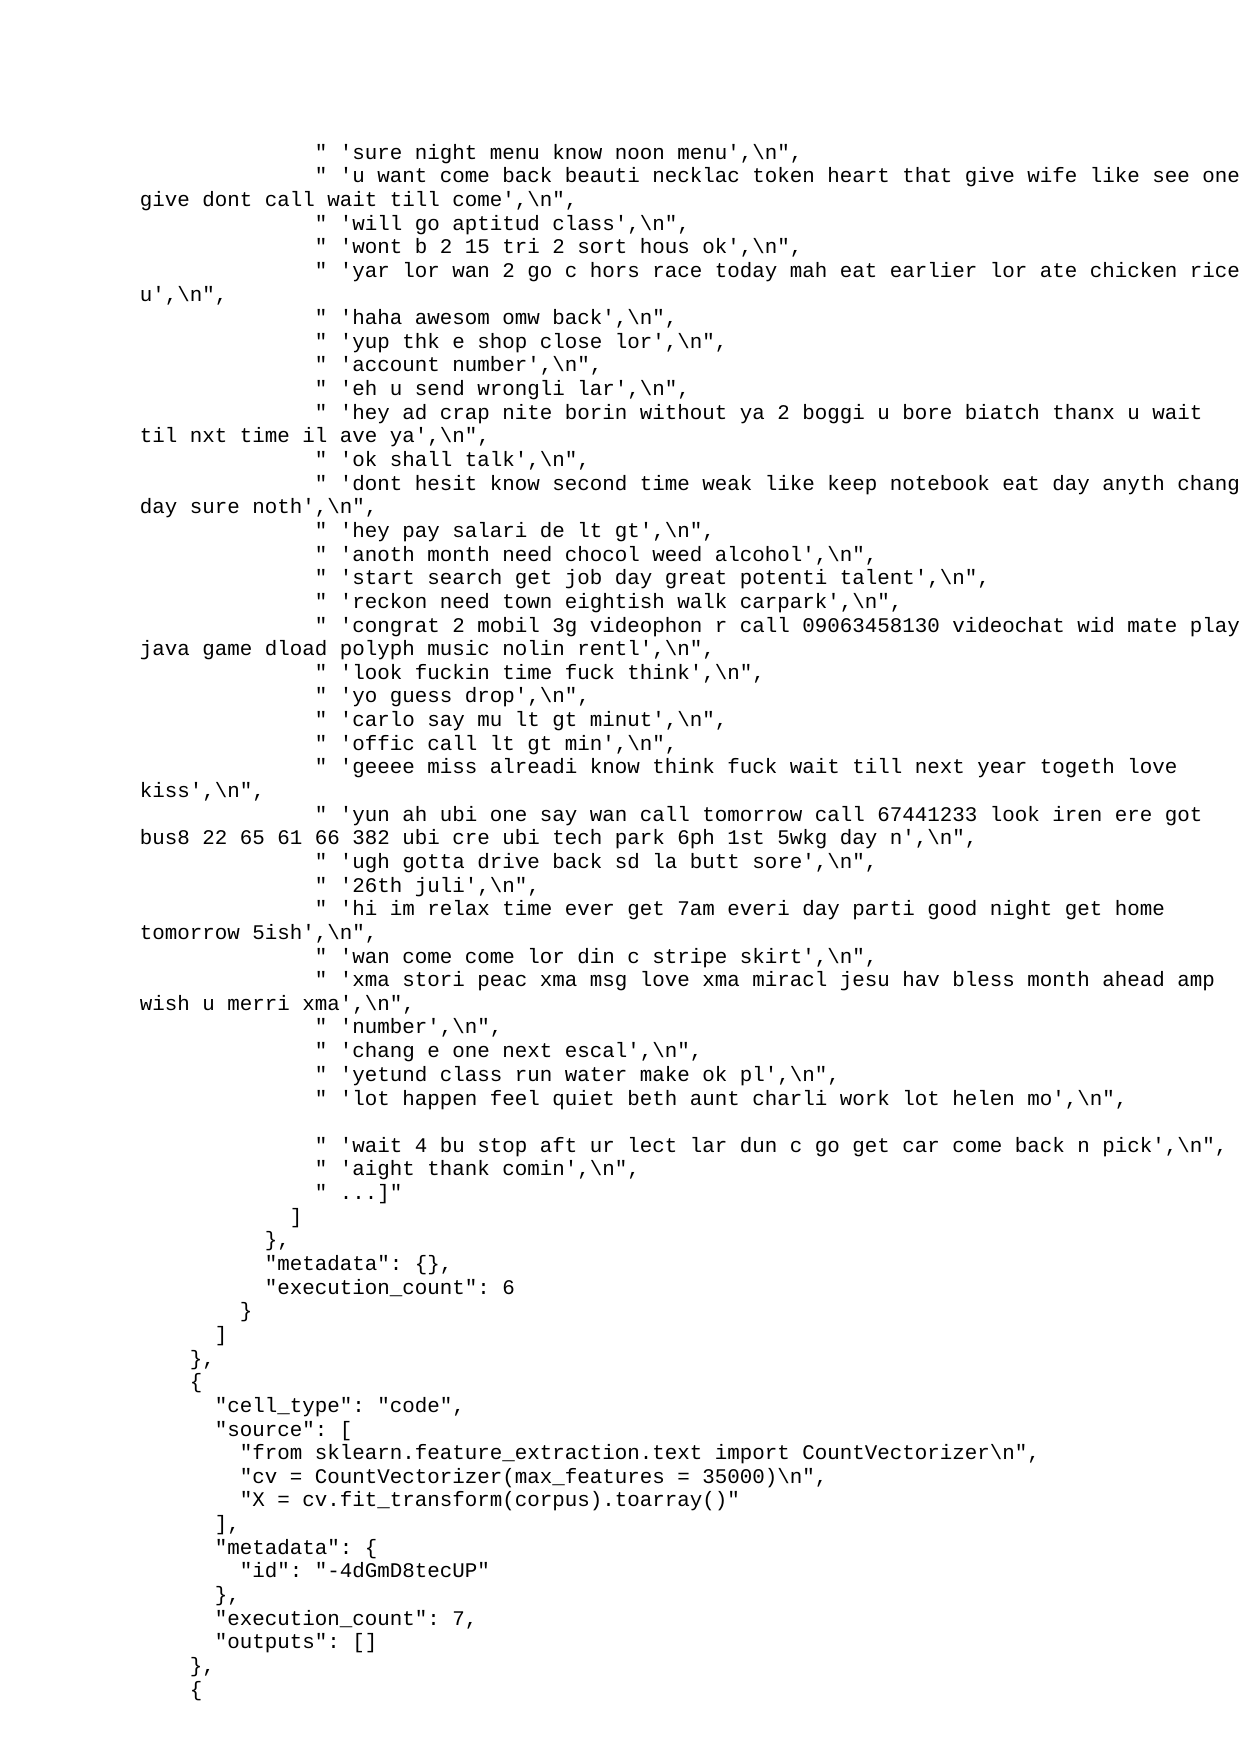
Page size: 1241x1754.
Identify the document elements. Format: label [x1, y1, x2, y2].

text [139, 142, 1240, 1135]
text [139, 1135, 1240, 1702]
